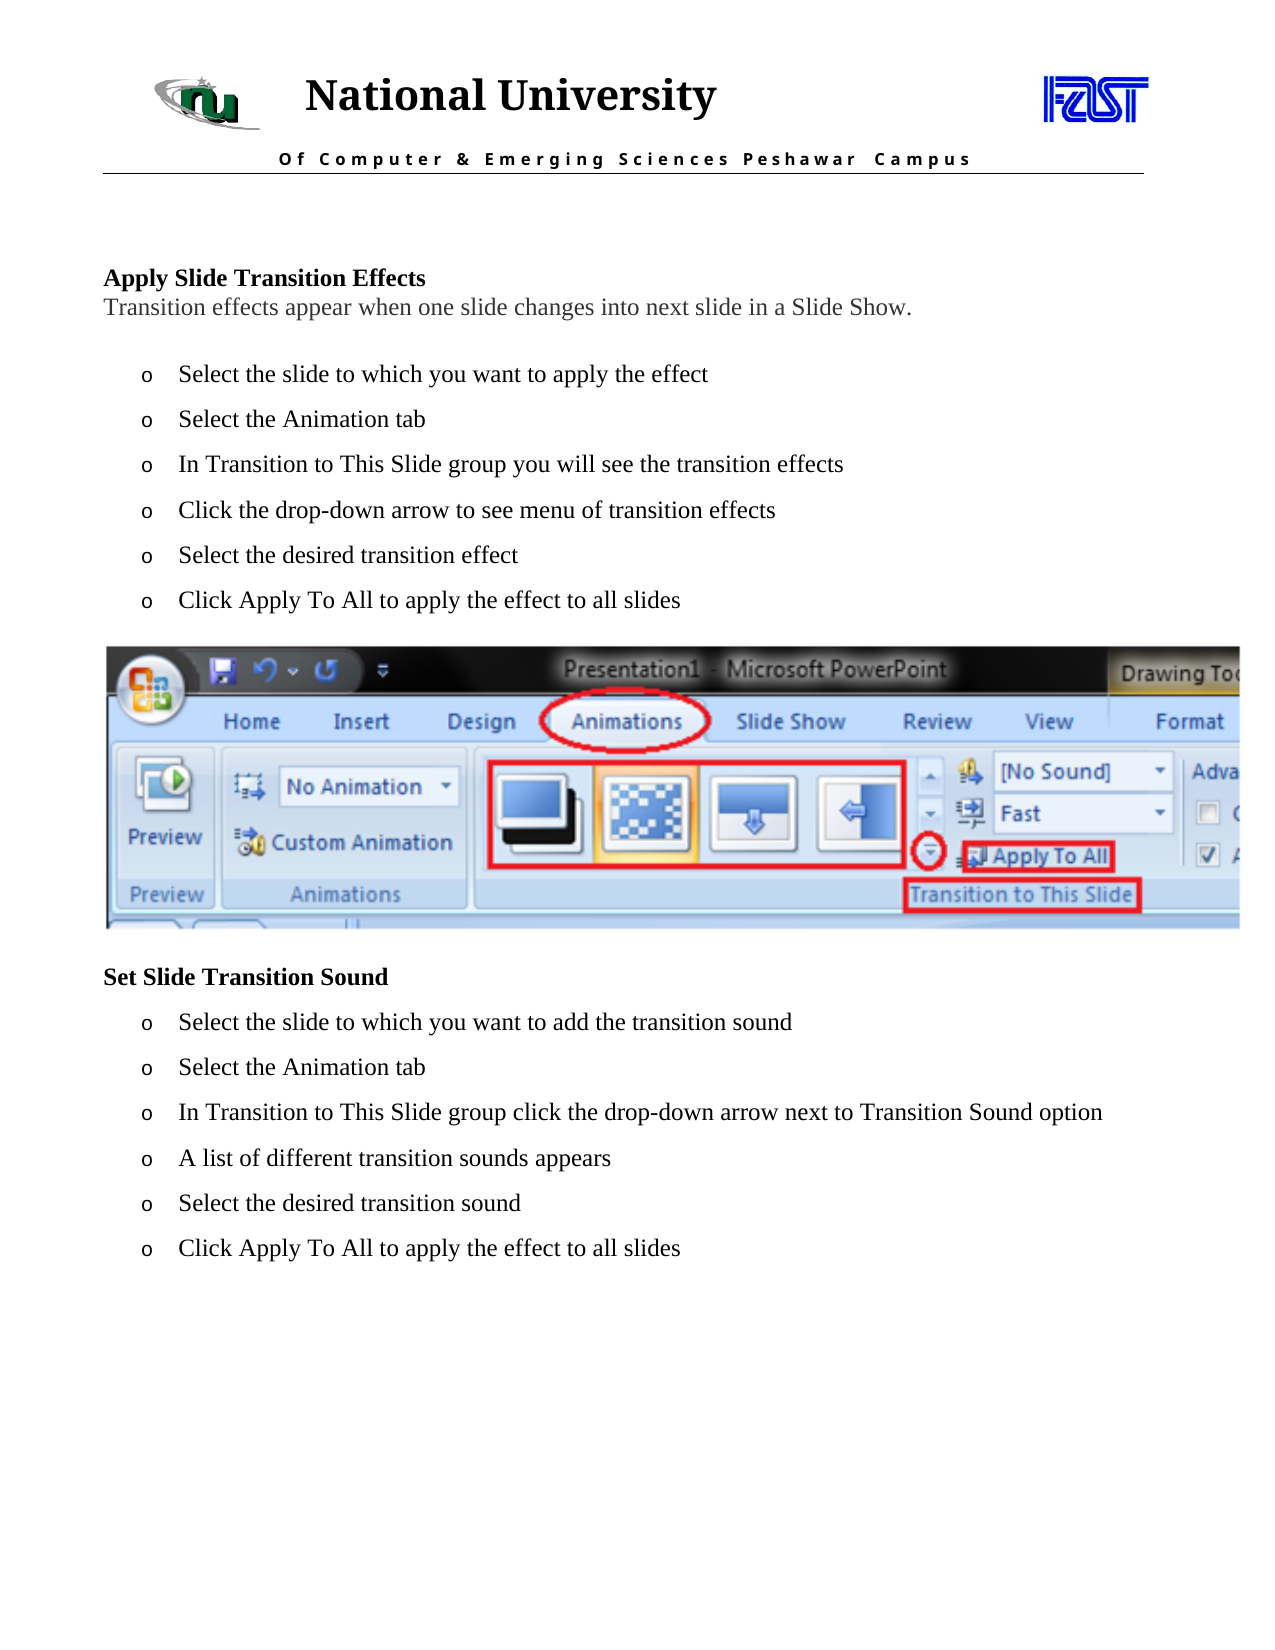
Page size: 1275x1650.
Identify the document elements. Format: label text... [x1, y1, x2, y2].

subtitle Set Slide Transition Sound [103, 962, 1144, 991]
list Click Apply To All to apply the effect to all slides [141, 576, 1144, 615]
list Select the slide to which you want to apply the effect [141, 349, 1144, 388]
picture [1036, 75, 1152, 124]
list A list of different transition sounds appears [141, 1133, 1144, 1172]
text Transition effects appear when one slide changes into next slide in a Slide Show. [103, 292, 1144, 321]
subtitle Apply Slide Transition Effects [103, 263, 1144, 292]
list In Transition to This Slide group click the drop-down arrow next to Transition Sound option [141, 1088, 1144, 1127]
list Select the Animation tab [141, 1043, 1144, 1082]
list Select the Animation tab [141, 394, 1144, 434]
list Select the desired transition effect [141, 531, 1144, 569]
picture [103, 644, 1244, 935]
list Select the slide to which you want to add the transition sound [141, 997, 1144, 1036]
list Select the desired transition sound [141, 1179, 1144, 1218]
list Click the drop-down arrow to see menu of transition effects [141, 485, 1144, 524]
list In Transition to This Slide group you will see the transition effects [141, 440, 1144, 479]
picture [153, 68, 260, 130]
list Click Apply To All to apply the effect to all slides [141, 1224, 1144, 1263]
